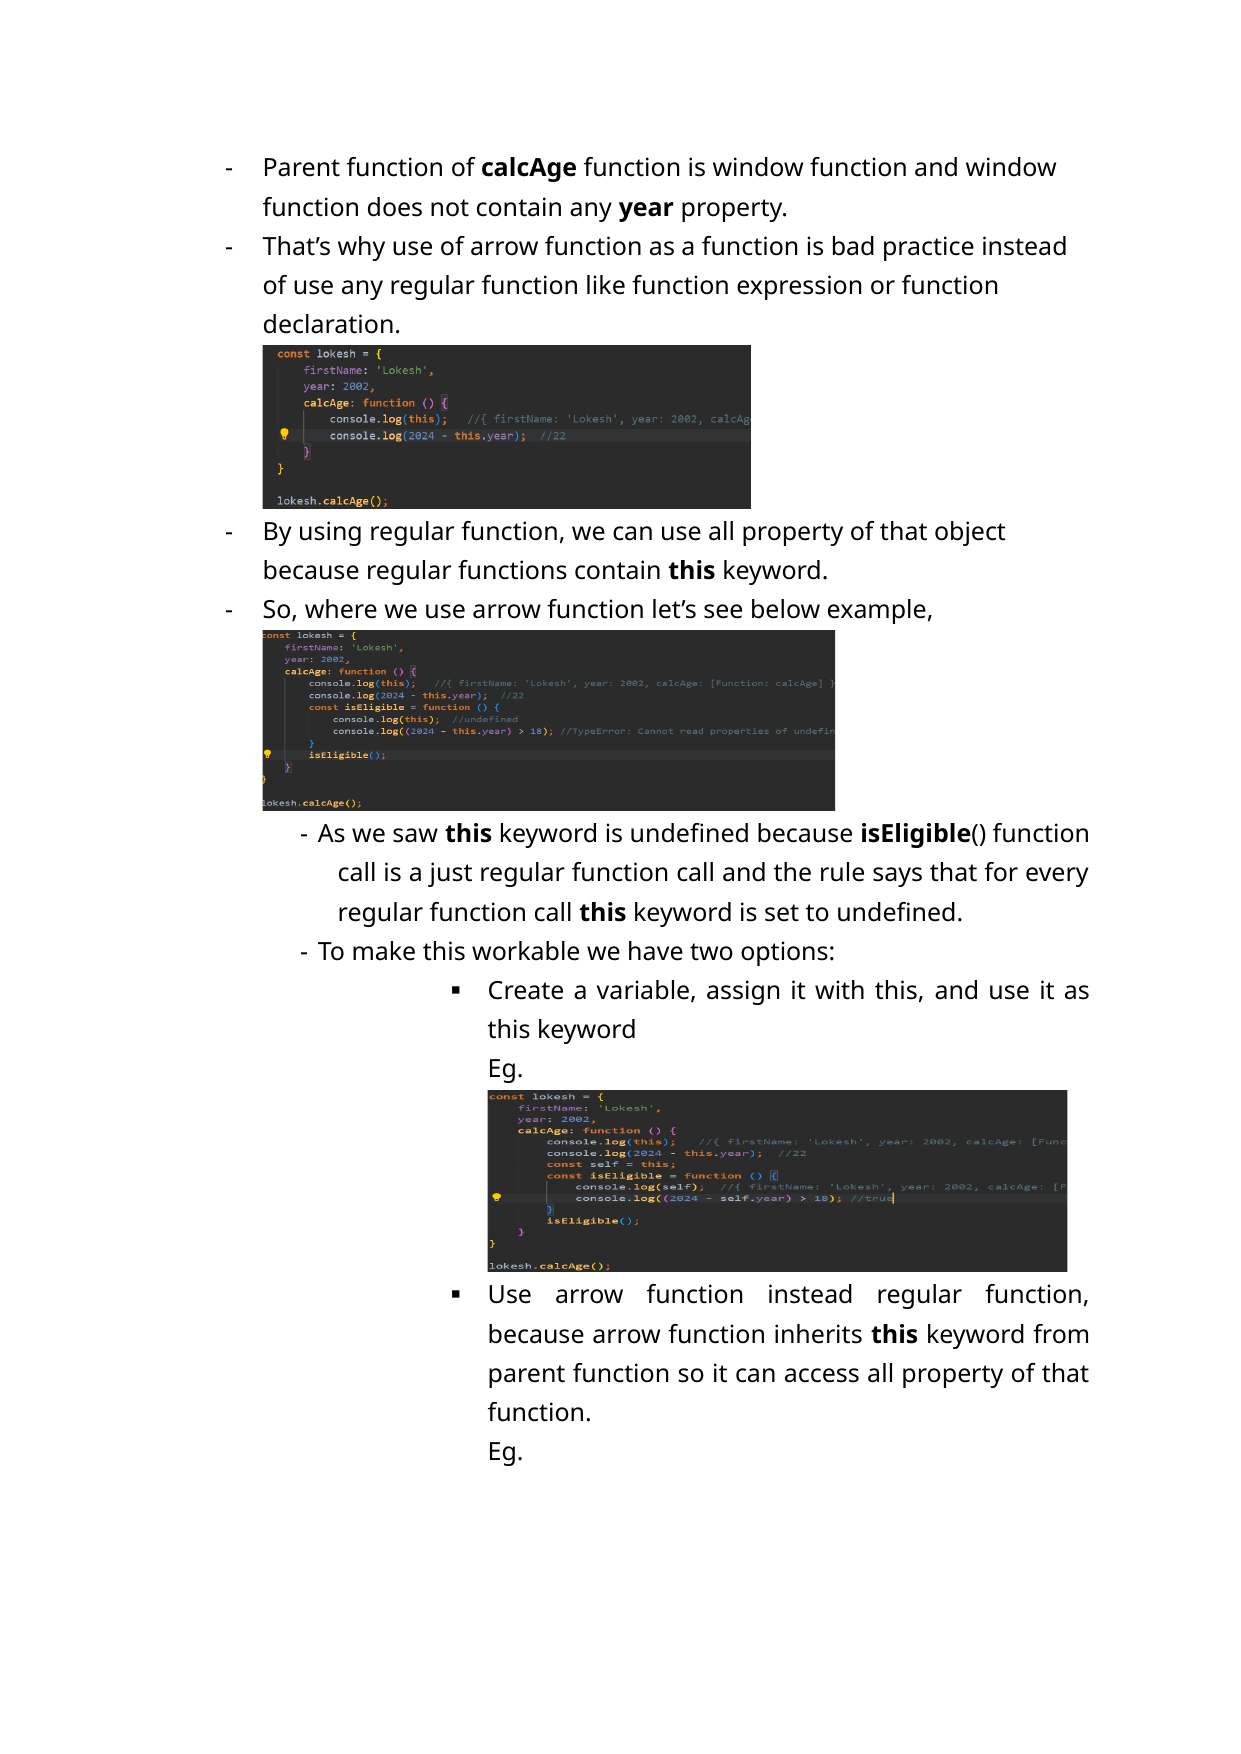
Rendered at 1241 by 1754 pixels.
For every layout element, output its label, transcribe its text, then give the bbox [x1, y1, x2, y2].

list To make this workable we have two options: [300, 933, 1090, 967]
list As we saw this keyword is undefined because isEligible() function call is a just regular function call and the rule says that for every regular function call this keyword is set to undefined. [300, 816, 1090, 928]
list Create a variable, assign it with this, and use it as this keyword [450, 973, 1090, 1046]
list Parent function of calcAge function is window function and window function does not contain any year property. [225, 150, 1090, 223]
picture [262, 630, 836, 811]
list That’s why use of arrow function as a function is bad practice instead of use any regular function like function expression or function declaration. [225, 228, 1090, 341]
list So, where we use arrow function let’s see below example, [225, 592, 1090, 626]
list Use arrow function instead regular function, because arrow function inherits this keyword from parent function so it can access all property of that function. [450, 1277, 1090, 1429]
picture [487, 1090, 1068, 1272]
list Eg. [487, 1434, 1090, 1468]
list By using regular function, we can use all property of that object because regular functions contain this keyword. [225, 513, 1090, 587]
picture [262, 345, 751, 509]
list Eg. [487, 1051, 1090, 1085]
